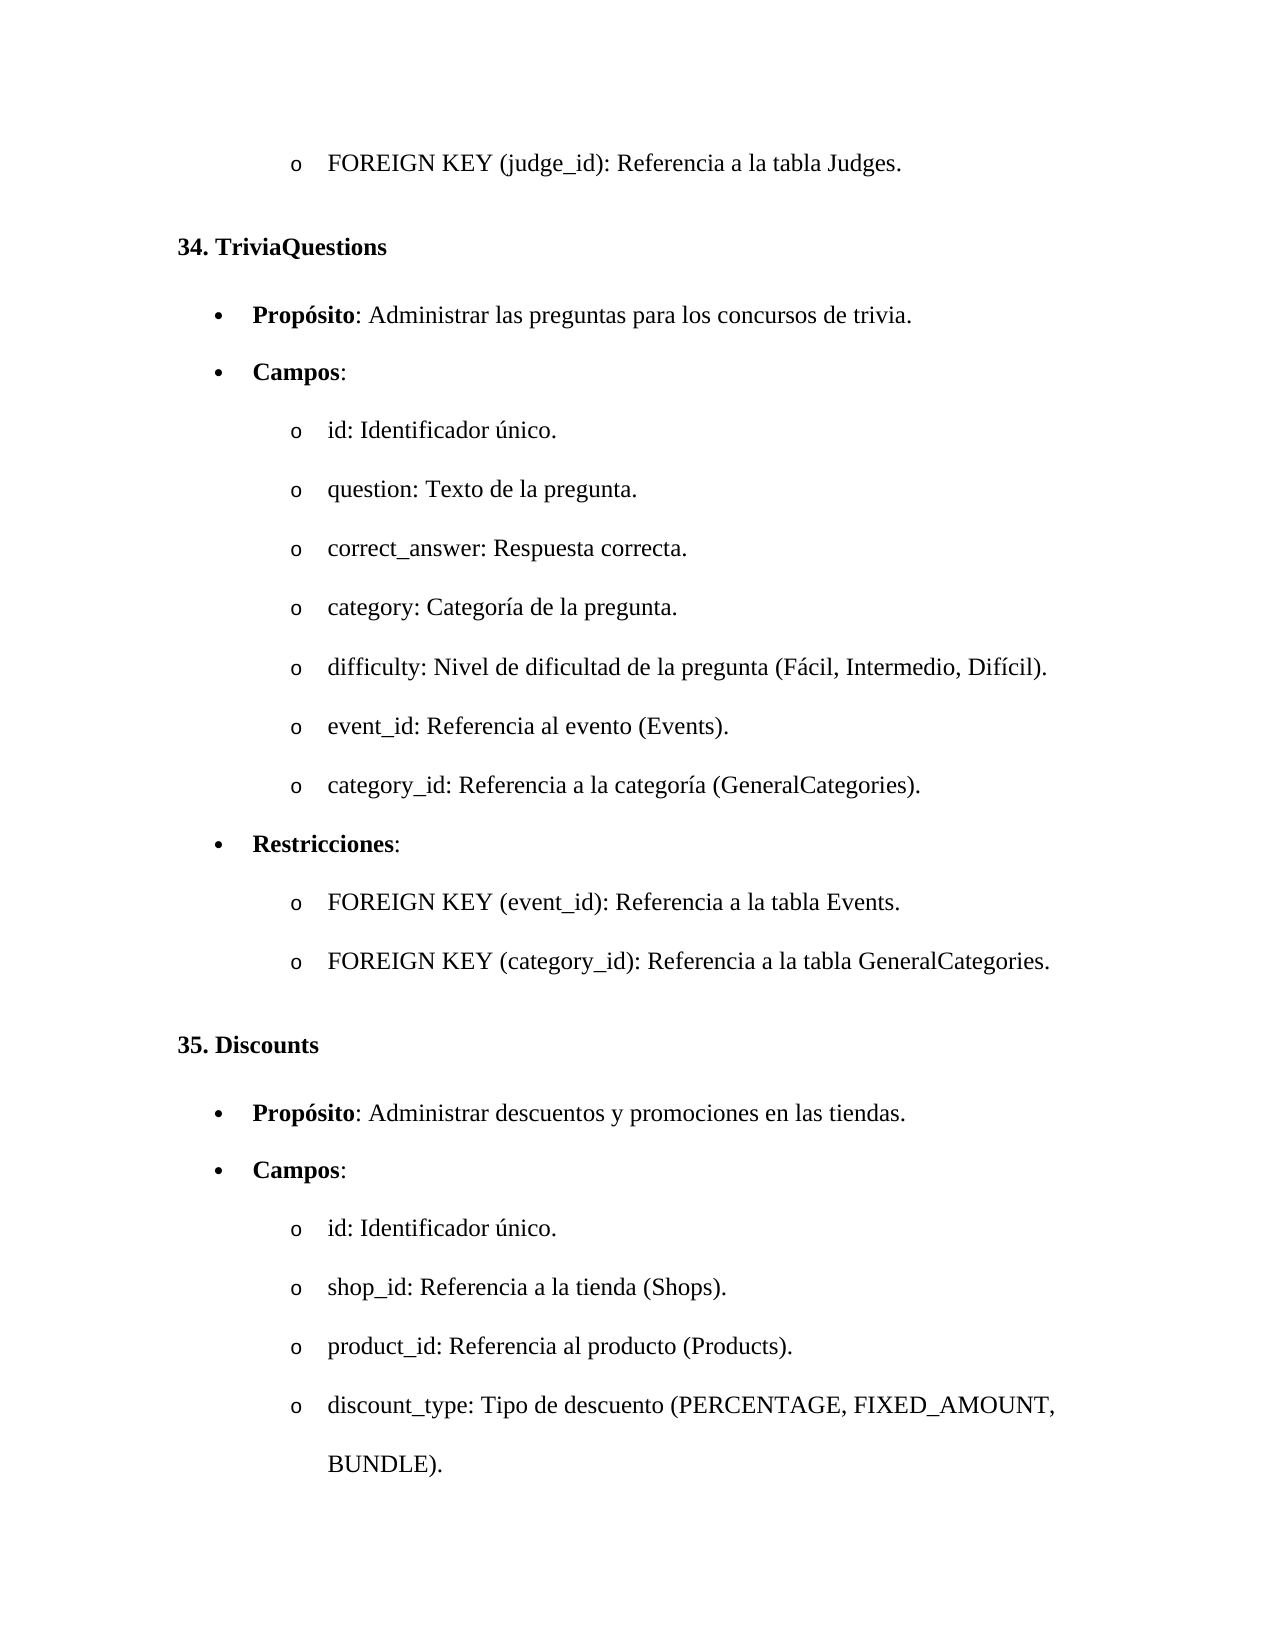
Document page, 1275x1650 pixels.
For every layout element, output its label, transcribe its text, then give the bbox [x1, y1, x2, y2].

list category_id: Referencia a la categoría (GeneralCategories). [290, 770, 1098, 799]
list id: Identificador único. [290, 1213, 1098, 1243]
list question: Texto de la pregunta. [290, 474, 1098, 504]
text 34. TriviaQuestions [177, 232, 1098, 261]
list correct_answer: Respuesta correcta. [290, 533, 1098, 563]
list FOREIGN KEY (category_id): Referencia a la tabla GeneralCategories. [290, 946, 1098, 975]
list id: Identificador único. [290, 415, 1098, 444]
text Propósito: Administrar descuentos y promociones en las tiendas. [215, 1098, 1098, 1127]
text Campos: [215, 1156, 1098, 1184]
list FOREIGN KEY (judge_id): Referencia a la tabla Judges. [290, 148, 1098, 177]
list product_id: Referencia al producto (Products). [290, 1331, 1098, 1361]
text Campos: [215, 357, 1098, 386]
list difficulty: Nivel de dificultad de la pregunta (Fácil, Intermedio, Difícil). [290, 652, 1098, 681]
list category: Categoría de la pregunta. [290, 592, 1098, 622]
text Restricciones: [215, 829, 1098, 858]
list FOREIGN KEY (event_id): Referencia a la tabla Events. [290, 887, 1098, 916]
list event_id: Referencia al evento (Events). [290, 711, 1098, 740]
text 35. Discounts [177, 1030, 1098, 1059]
text Propósito: Administrar las preguntas para los concursos de trivia. [215, 300, 1098, 329]
list shop_id: Referencia a la tienda (Shops). [290, 1272, 1098, 1302]
list discount_type: Tipo de descuento (PERCENTAGE, FIXED_AMOUNT, BUNDLE). [290, 1391, 1098, 1478]
